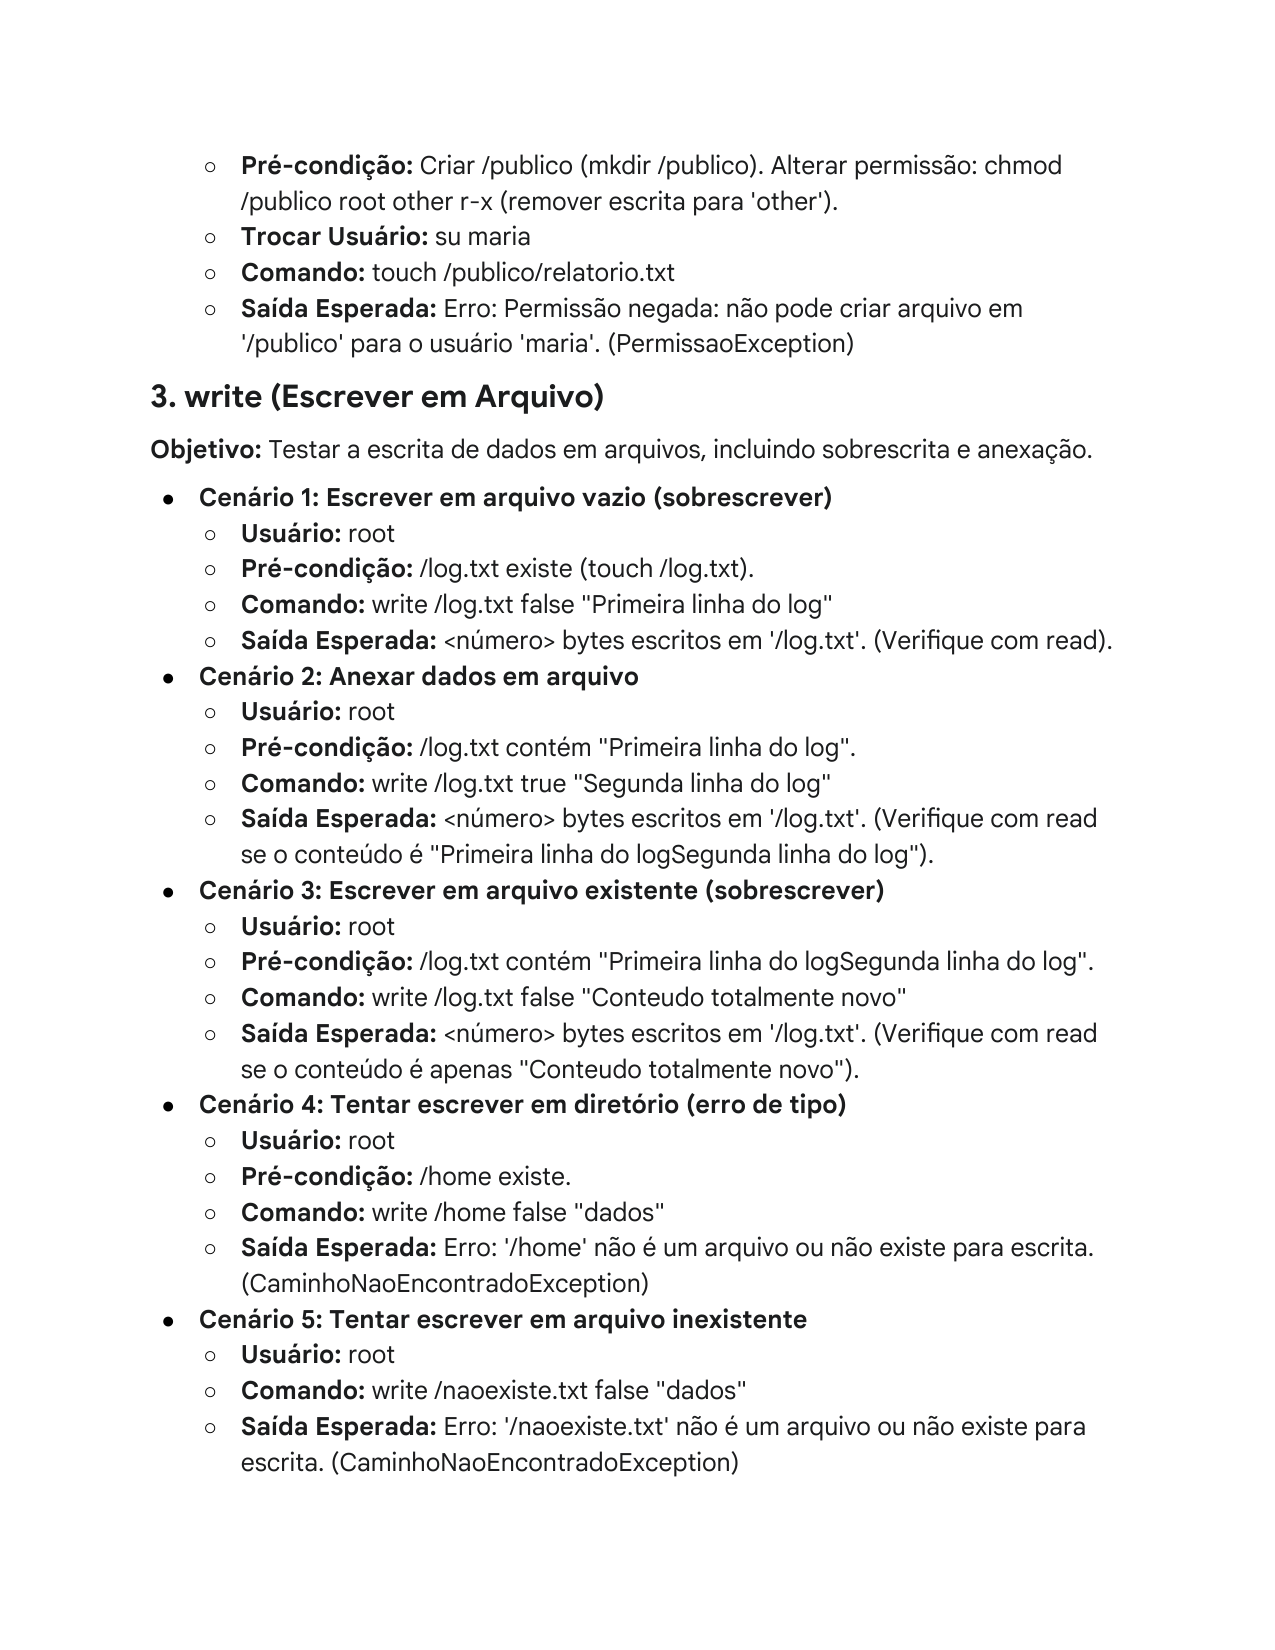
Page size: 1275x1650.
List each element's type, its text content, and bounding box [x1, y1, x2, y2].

list Comando: write /naoexiste.txt false "dados" [203, 1375, 1125, 1407]
list Saída Esperada: Erro: Permissão negada: não pode criar arquivo em '/publico' para o usuário 'maria'. (PermissaoException) [203, 293, 1125, 360]
list Saída Esperada: Erro: '/naoexiste.txt' não é um arquivo ou não existe para escrita. (CaminhoNaoEncontradoException) [203, 1411, 1125, 1478]
list Pré-condição: /log.txt existe (touch /log.txt). [203, 554, 1125, 585]
list Usuário: root [203, 1340, 1125, 1371]
list Cenário 1: Escrever em arquivo vazio (sobrescrever) [161, 482, 1125, 513]
list Usuário: root [203, 518, 1125, 549]
list Trocar Usuário: su maria [203, 221, 1125, 253]
list Cenário 4: Tentar escrever em diretório (erro de tipo) [161, 1089, 1125, 1121]
list Pré-condição: /log.txt contém "Primeira linha do log". [203, 732, 1125, 764]
list Comando: write /log.txt false "Primeira linha do log" [203, 589, 1125, 621]
list Usuário: root [203, 697, 1125, 728]
list Cenário 5: Tentar escrever em arquivo inexistente [161, 1304, 1125, 1335]
list Saída Esperada: <número> bytes escritos em '/log.txt'. (Verifique com read). [203, 625, 1125, 656]
list Saída Esperada: Erro: '/home' não é um arquivo ou não existe para escrita. (CaminhoNaoEncontradoException) [203, 1232, 1125, 1299]
list Pré-condição: /log.txt contém "Primeira linha do logSegunda linha do log". [203, 947, 1125, 978]
list Cenário 2: Anexar dados em arquivo [161, 661, 1125, 692]
list Pré-condição: /home existe. [203, 1161, 1125, 1192]
list Saída Esperada: <número> bytes escritos em '/log.txt'. (Verifique com read se o conteúdo é "Primeira linha do logSegunda linha do log"). [203, 804, 1125, 871]
list Cenário 3: Escrever em arquivo existente (sobrescrever) [161, 875, 1125, 907]
list Saída Esperada: <número> bytes escritos em '/log.txt'. (Verifique com read se o conteúdo é apenas "Conteudo totalmente novo"). [203, 1018, 1125, 1085]
subtitle 3. write (Escrever em Arquivo) [150, 377, 1125, 416]
text Objetivo: Testar a escrita de dados em arquivos, incluindo sobrescrita e anexação. [150, 434, 1125, 465]
list Usuário: root [203, 1125, 1125, 1157]
list Pré-condição: Criar /publico (mkdir /publico). Alterar permissão: chmod /publico root other r-x (remover escrita para 'other'). [203, 150, 1125, 217]
list Comando: touch /publico/relatorio.txt [203, 257, 1125, 288]
list Comando: write /log.txt false "Conteudo totalmente novo" [203, 982, 1125, 1014]
list Comando: write /home false "dados" [203, 1197, 1125, 1228]
list Comando: write /log.txt true "Segunda linha do log" [203, 768, 1125, 799]
list Usuário: root [203, 911, 1125, 942]
